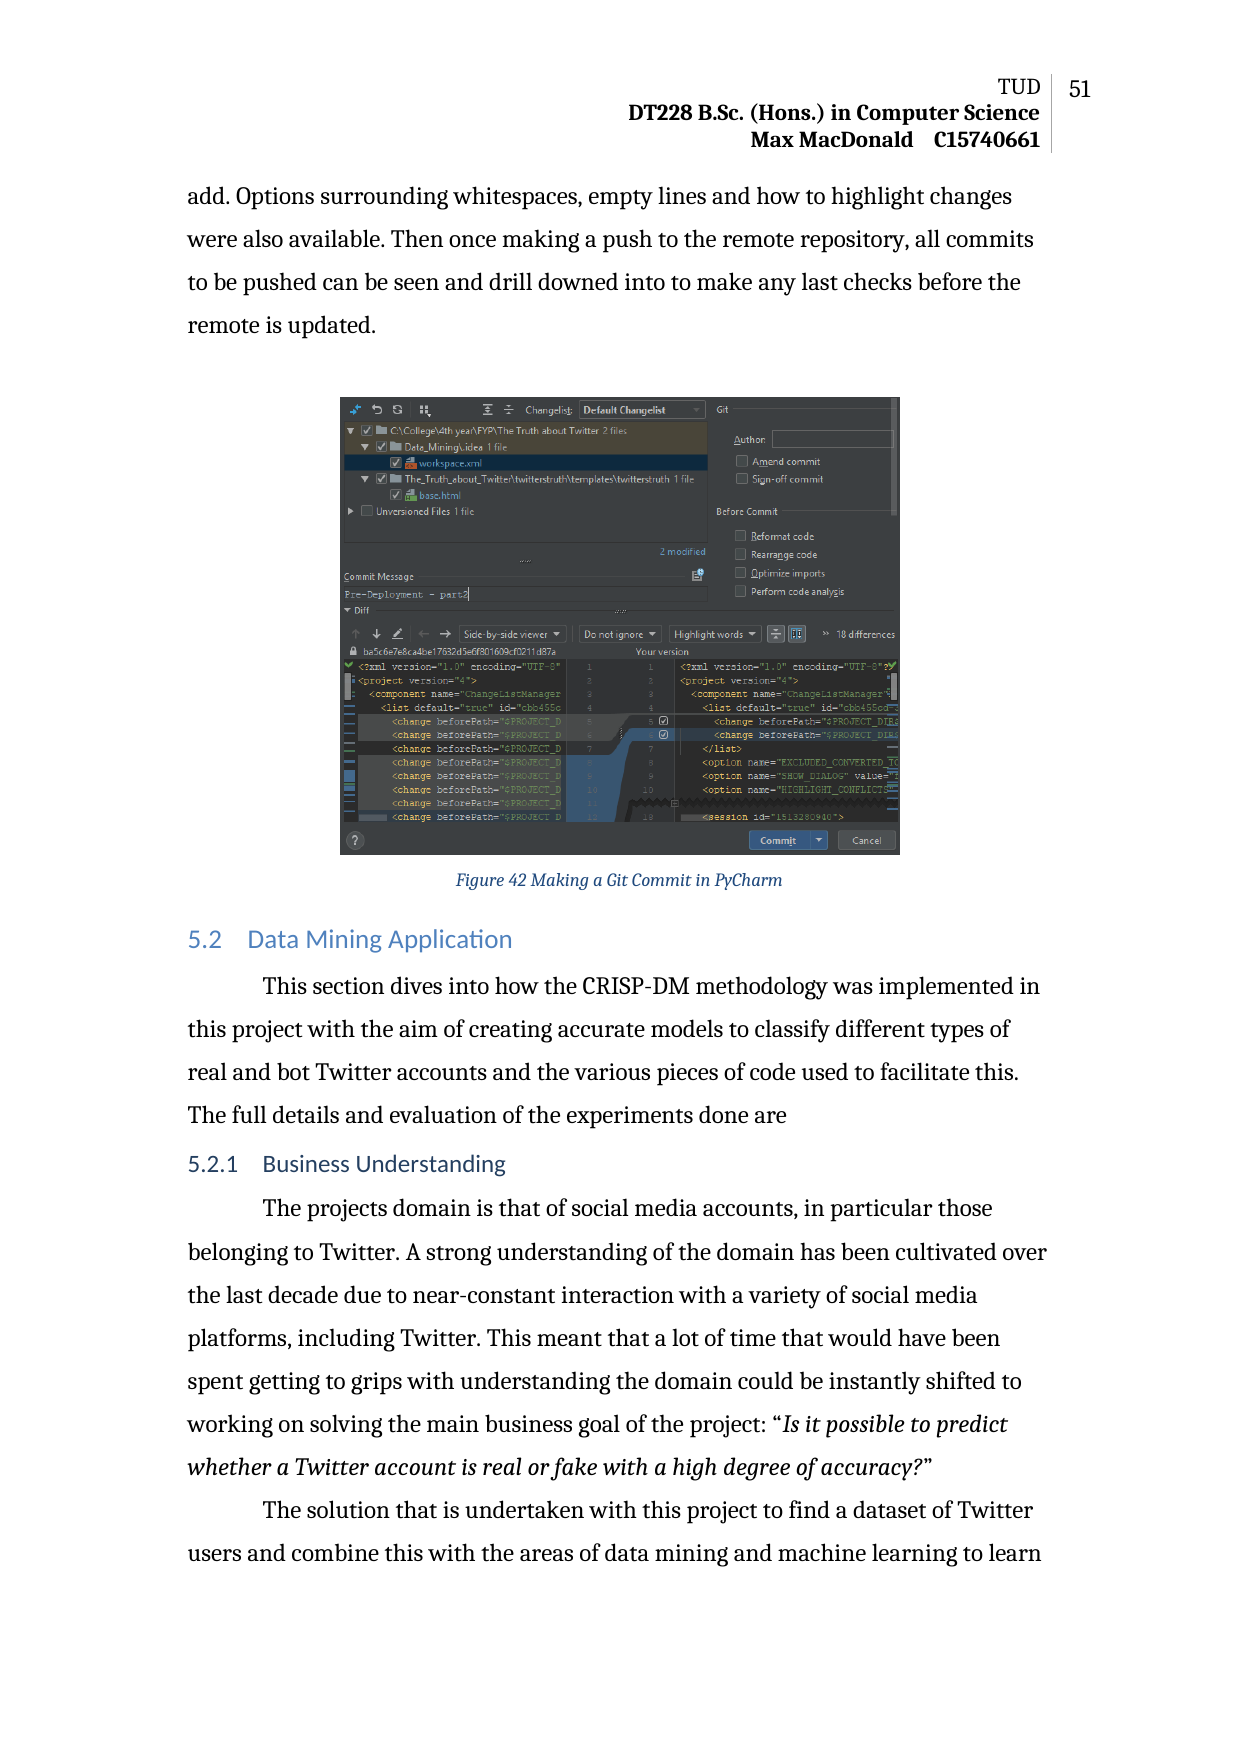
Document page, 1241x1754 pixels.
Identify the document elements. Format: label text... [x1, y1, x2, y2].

subtitle Data Mining Application [187, 922, 1053, 956]
text The projects domain is that of social media accounts, in particular those belonging to Twitter. A strong understanding of the domain has been cultivated over the last decade due to near-constant interaction with a variety of social media platforms, including Twitter. This meant that a lot of time that would have been spent getting to grips with understanding the domain could be instantly shifted to working on solving the main business goal of the project: “Is it possible to predict whether a Twitter account is real or fake with a high degree of accuracy?” [187, 1194, 1053, 1482]
text Figure 42 Making a Git Commit in PyCharm [187, 869, 1053, 891]
text This section dives into how the CRISP-DM methodology was implemented in this project with the aim of creating accurate models to classify different types of real and bot Twitter accounts and the various pieces of code used to facilitate this. The full details and evaluation of the experiments done are [187, 972, 1053, 1130]
subtitle Business Understanding [187, 1149, 1053, 1179]
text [187, 182, 1053, 340]
picture [340, 397, 900, 855]
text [187, 1496, 1053, 1568]
